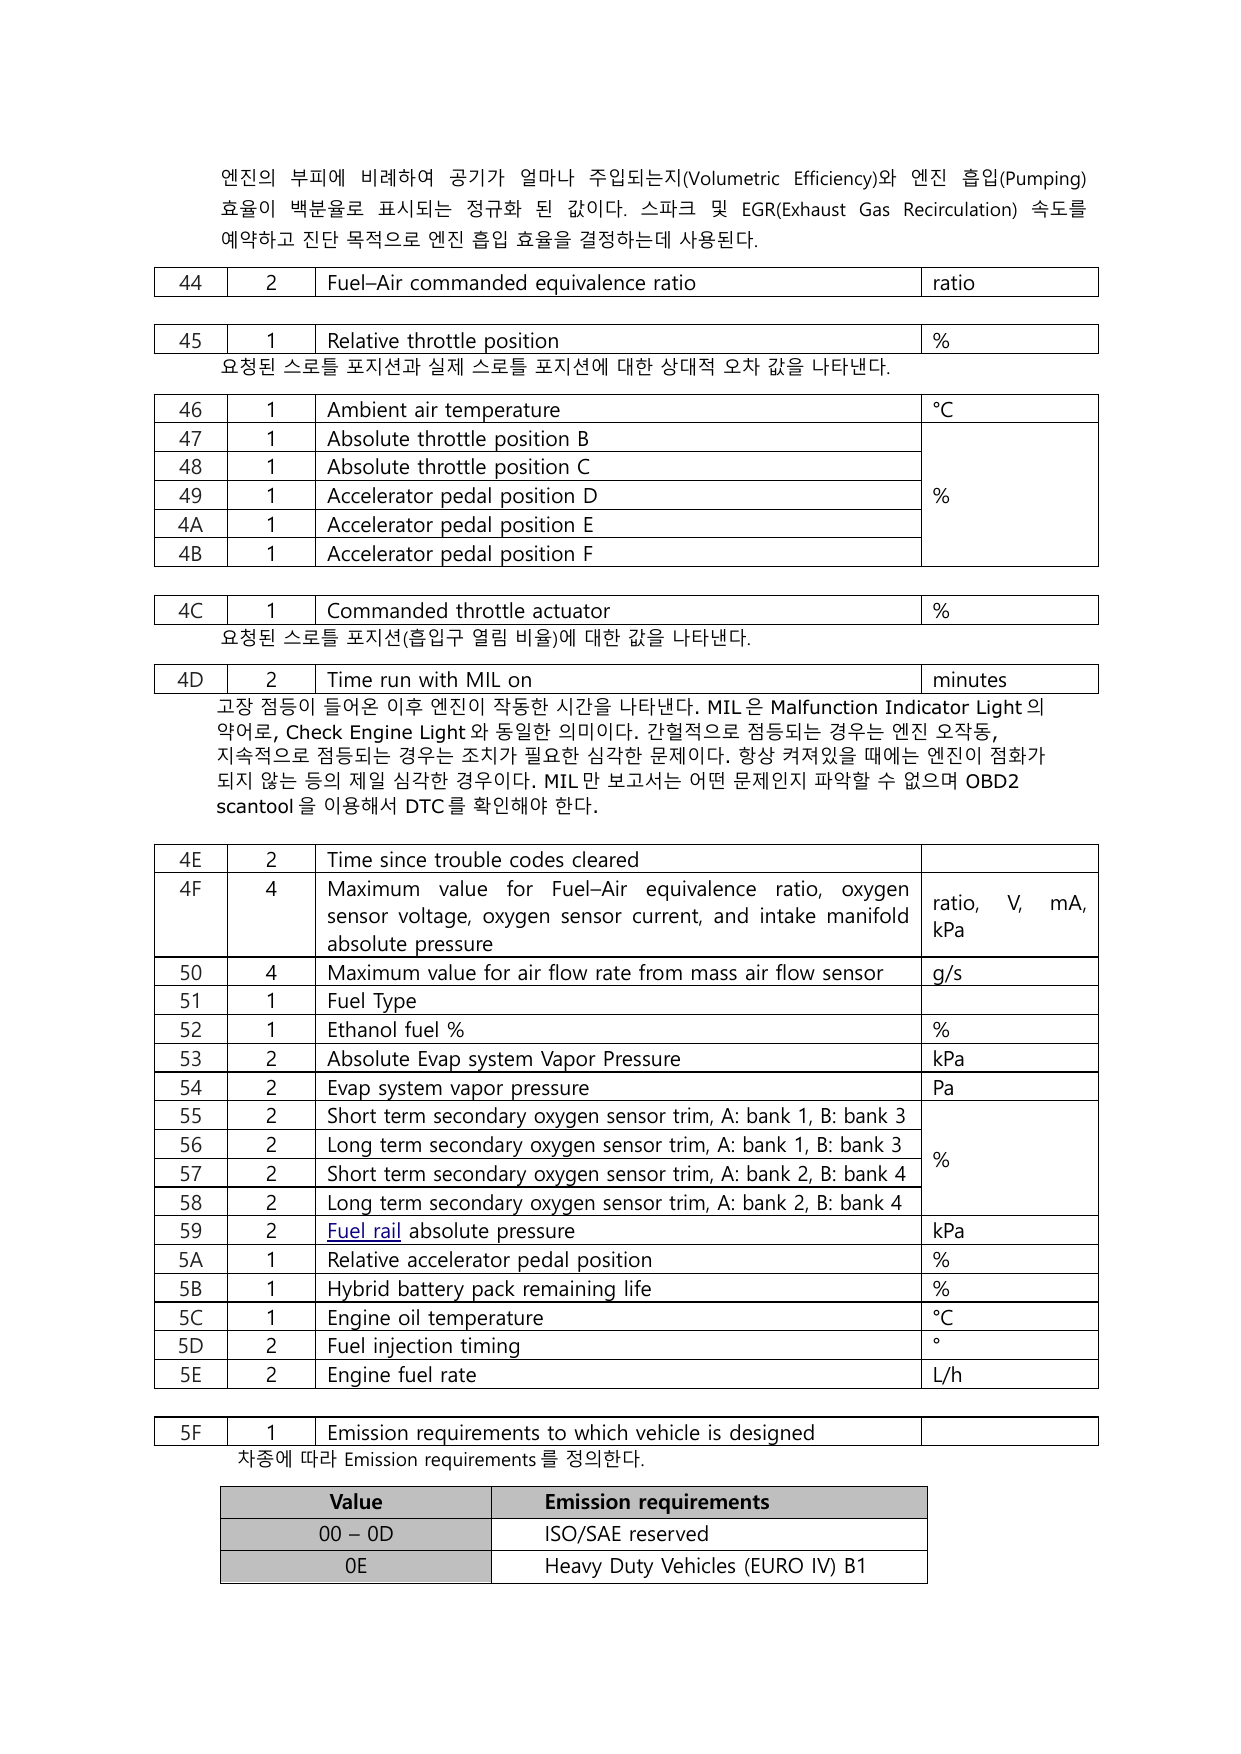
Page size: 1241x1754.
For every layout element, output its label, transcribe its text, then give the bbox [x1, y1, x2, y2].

text 차종에 따라 Emission requirements를 정의한다. [237, 1446, 1087, 1471]
table_cell 2 [228, 1073, 315, 1100]
table_header Emission requirements [492, 1487, 927, 1518]
table_cell 5D [155, 1331, 227, 1359]
table_cell 2 [228, 1360, 315, 1388]
table_cell 4B [155, 538, 227, 566]
table_cell 1 [228, 1303, 315, 1330]
table_header [922, 1418, 1098, 1445]
table_header 1 [228, 395, 315, 422]
table_cell 53 [155, 1044, 227, 1071]
table_cell Hybrid battery pack remaining life [316, 1274, 921, 1301]
table_cell Engine fuel rate [316, 1360, 921, 1388]
table_cell ° [922, 1331, 1098, 1359]
table_header ratio [922, 268, 1098, 296]
table_cell 47 [155, 423, 227, 451]
table_cell Fuel rail absolute pressure [316, 1216, 921, 1244]
table_cell Short term secondary oxygen sensor trim, A: bank 1, B: bank 3 [316, 1101, 921, 1129]
table_cell 1 [228, 1015, 315, 1043]
table_cell Absolute throttle position C [316, 452, 921, 480]
table_cell Fuel Type [316, 986, 921, 1014]
table_cell 2 [228, 1159, 315, 1186]
table_cell 5C [155, 1303, 227, 1330]
table_header 1 [228, 596, 315, 623]
table_cell 1 [228, 1245, 315, 1273]
table_header Time run with MIL on [316, 665, 921, 693]
table_cell Absolute throttle position B [316, 423, 921, 451]
table_header 2 [228, 845, 315, 872]
table_cell Heavy Duty Vehicles (EURO IV) B1 [492, 1551, 927, 1582]
table_cell 1 [228, 510, 315, 537]
table_cell kPa [922, 1044, 1098, 1071]
table_cell g/s [922, 958, 1098, 985]
text 요청된 스로틀 포지션과 실제 스로틀 포지션에 대한 상대적 오차 값을 나타낸다. [220, 354, 1087, 379]
table_cell Maximum value for air flow rate from mass air flow sensor [316, 958, 921, 985]
table_cell 2 [228, 1130, 315, 1158]
table_cell Absolute Evap system Vapor Pressure [316, 1044, 921, 1071]
table_cell 2 [228, 1044, 315, 1071]
table_cell 48 [155, 452, 227, 480]
table_header °C [922, 395, 1098, 422]
table_cell 5E [155, 1360, 227, 1388]
table_header Emission requirements to which vehicle is designed [316, 1418, 921, 1445]
table_header 1 [228, 325, 315, 353]
table_cell Fuel injection timing [316, 1331, 921, 1359]
table_header Value [221, 1487, 491, 1518]
table_cell Long term secondary oxygen sensor trim, A: bank 2, B: bank 4 [316, 1188, 921, 1215]
table_cell % [922, 1015, 1098, 1043]
table_cell % [922, 1274, 1098, 1301]
table_cell % [922, 423, 1098, 566]
table_cell °C [922, 1303, 1098, 1330]
table_cell 1 [228, 1274, 315, 1301]
text 고장 점등이 들어온 이후 엔진이 작동한 시간을 나타낸다. MIL은 Malfunction Indicator Light의 약어로, Check Engine Light와 동일한 의미이다. 간헐적으로 점등되는 경우는 엔진 오작동, 지속적으로 점등되는 경우는 조치가 필요한 심각한 문제이다. 항상 켜져있을 때에는 엔진이 점화가 되지 않는 등의 제일 심각한 경우이다. MIL만 보고서는 어떤 문제인지 파악할 수 없으며 OBD2 scantool을 이용해서 DTC를 확인해야 한다. [216, 694, 1087, 818]
table_header Relative throttle position [316, 325, 921, 353]
table_cell 2 [228, 1216, 315, 1244]
table_cell 1 [228, 481, 315, 508]
table_cell 00 – 0D [221, 1519, 491, 1550]
table_header 1 [228, 1418, 315, 1445]
table_header Commanded throttle actuator [316, 596, 921, 623]
table_cell Evap system vapor pressure [316, 1073, 921, 1100]
table_cell 4 [228, 958, 315, 985]
table_header 44 [155, 268, 227, 296]
table_header 2 [228, 665, 315, 693]
table_cell % [922, 1245, 1098, 1273]
table_cell 2 [228, 1101, 315, 1129]
text 엔진의 부피에 비례하여 공기가 얼마나 주입되는지(Volumetric Efficiency)와 엔진 흡입(Pumping) 효율이 백분율로 표시되는 정규화 된 값이다. 스파크 및 EGR(Exhaust Gas Recirculation) 속도를 예약하고 진단 목적으로 엔진 흡입 효율을 결정하는데 사용된다. [220, 165, 1087, 252]
table_cell 1 [228, 423, 315, 451]
table_cell ratio, V, mA, kPa [922, 873, 1098, 956]
table_cell Accelerator pedal position F [316, 538, 921, 566]
table_cell Ethanol fuel % [316, 1015, 921, 1043]
table_cell 4A [155, 510, 227, 537]
table_cell 56 [155, 1130, 227, 1158]
table_header Time since trouble codes cleared [316, 845, 921, 872]
table_cell kPa [922, 1216, 1098, 1244]
table_header 5F [155, 1418, 227, 1445]
table_header % [922, 596, 1098, 623]
table_cell 59 [155, 1216, 227, 1244]
table_header minutes [922, 665, 1098, 693]
table_header Ambient air temperature [316, 395, 921, 422]
table_cell 4 [228, 873, 315, 956]
table_cell 2 [228, 1331, 315, 1359]
table_cell Accelerator pedal position D [316, 481, 921, 508]
table_cell ISO/SAE reserved [492, 1519, 927, 1550]
table_cell % [922, 1101, 1098, 1215]
table_header 4C [155, 596, 227, 623]
table_cell Long term secondary oxygen sensor trim, A: bank 1, B: bank 3 [316, 1130, 921, 1158]
table_cell 49 [155, 481, 227, 508]
table_header Fuel–Air commanded equivalence ratio [316, 268, 921, 296]
table_header 4E [155, 845, 227, 872]
table_cell Relative accelerator pedal position [316, 1245, 921, 1273]
table_cell Short term secondary oxygen sensor trim, A: bank 2, B: bank 4 [316, 1159, 921, 1186]
table_cell 0E [221, 1551, 491, 1582]
table_cell 57 [155, 1159, 227, 1186]
table_header [922, 845, 1098, 872]
text 요청된 스로틀 포지션(흡입구 열림 비율)에 대한 값을 나타낸다. [220, 625, 1087, 649]
table_cell Accelerator pedal position E [316, 510, 921, 537]
table_cell 5B [155, 1274, 227, 1301]
table_header % [922, 325, 1098, 353]
table_cell 55 [155, 1101, 227, 1129]
table_cell 2 [228, 1188, 315, 1215]
table_cell 5A [155, 1245, 227, 1273]
table_cell 52 [155, 1015, 227, 1043]
table_cell 1 [228, 986, 315, 1014]
table_cell L/h [922, 1360, 1098, 1388]
table_cell 1 [228, 538, 315, 566]
table_header 46 [155, 395, 227, 422]
table_cell Pa [922, 1073, 1098, 1100]
table_header 4D [155, 665, 227, 693]
table_cell 50 [155, 958, 227, 985]
table_header 45 [155, 325, 227, 353]
table_cell 1 [228, 452, 315, 480]
table_cell 58 [155, 1188, 227, 1215]
table_cell 54 [155, 1073, 227, 1100]
table_cell [922, 986, 1098, 1014]
table_cell Maximum value for Fuel–Air equivalence ratio, oxygen sensor voltage, oxygen sensor current, and intake manifold absolute pressure [316, 873, 921, 956]
table_header 2 [228, 268, 315, 296]
table_cell 4F [155, 873, 227, 956]
table_cell Engine oil temperature [316, 1303, 921, 1330]
table_cell 51 [155, 986, 227, 1014]
